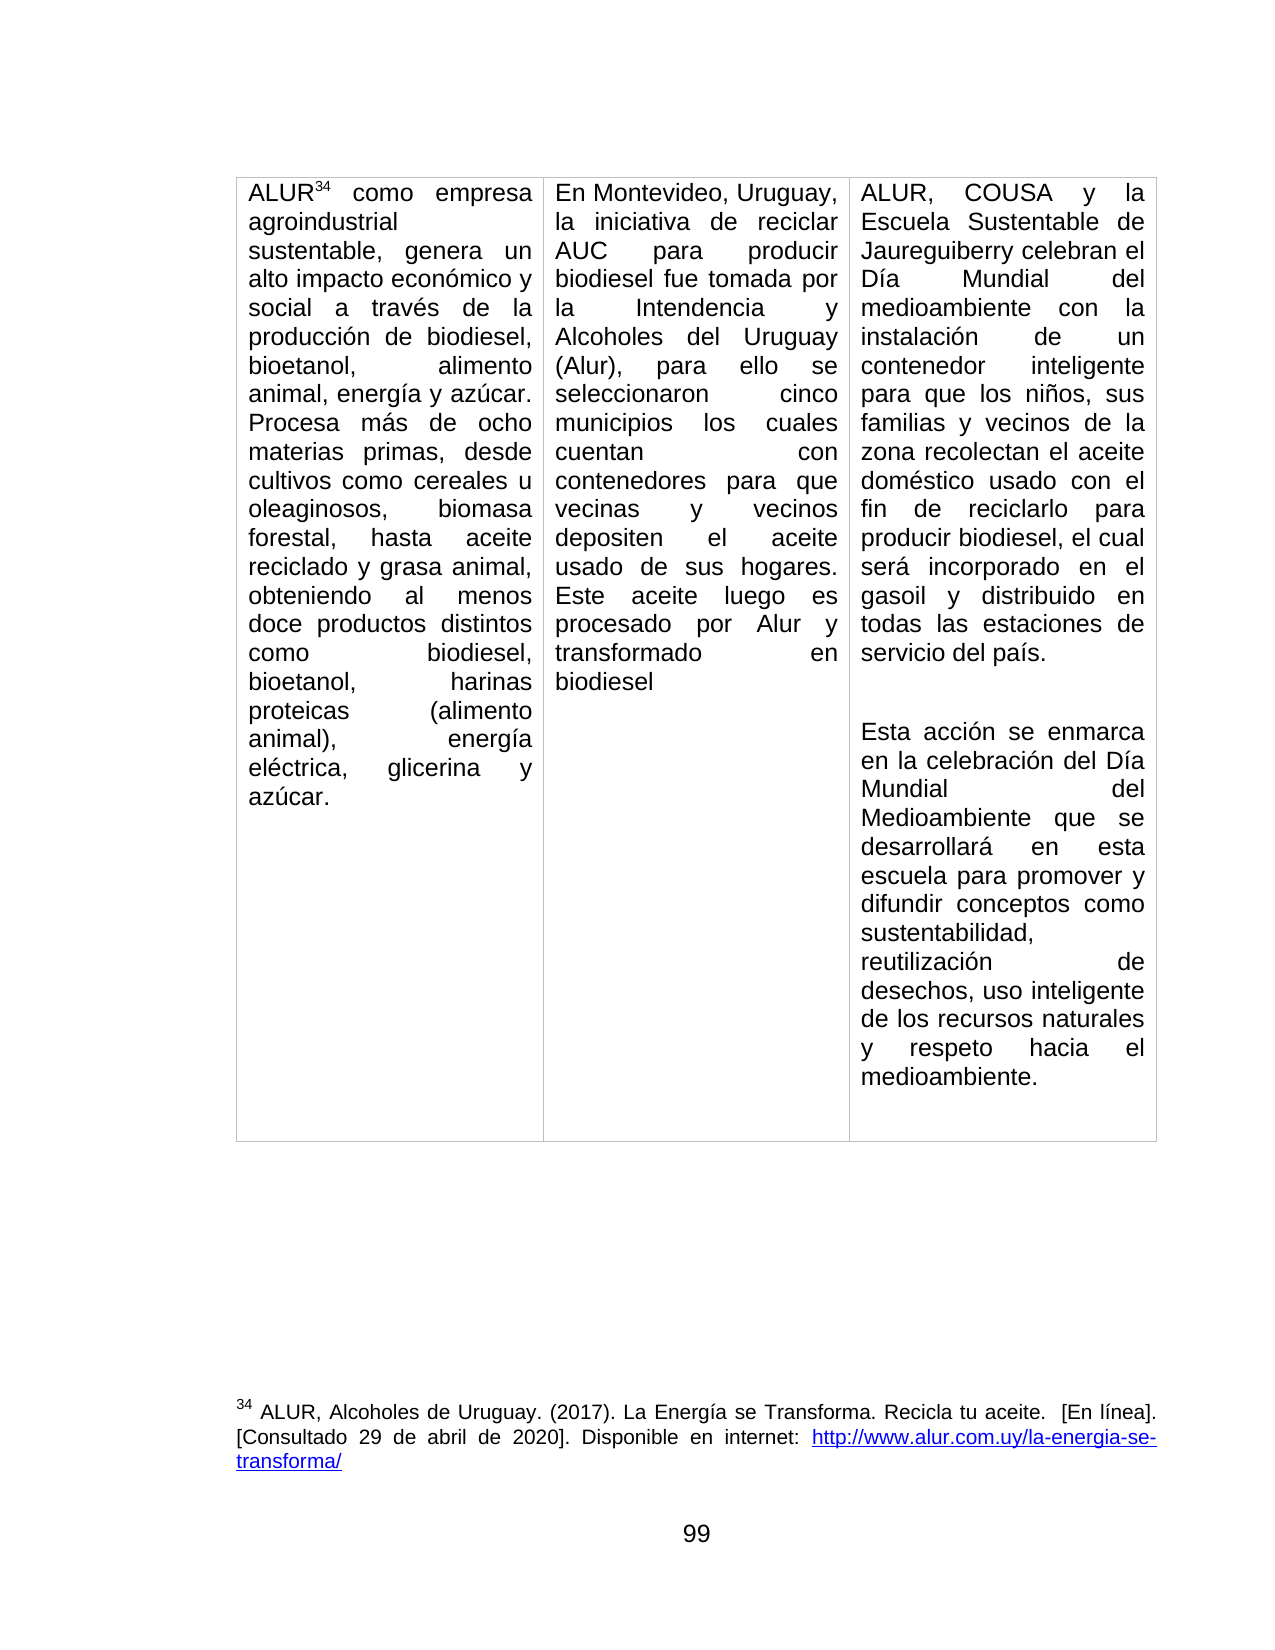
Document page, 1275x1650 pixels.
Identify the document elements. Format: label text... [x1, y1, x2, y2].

table_cell ALUR, COUSA y la Escuela Sustentable de Jaureguiberry celebran el Día Mundial del medioambiente con la instalación de un contenedor inteligente para que los niños, sus familias y vecinos de la zona recolectan el aceite doméstico usado con el fin de reciclarlo para producir biodiesel, el cual será incorporado en el gasoil y distribuido en todas las estaciones de servicio del país. Esta acción se enmarca en la celebración del Día Mundial del Medioambiente que se desarrollará en esta escuela para promover y difundir conceptos como sustentabilidad, reutilización de desechos, uso inteligente de los recursos naturales y respeto hacia el medioambiente. [850, 178, 1156, 1141]
table_cell En Montevideo, Uruguay, la iniciativa de reciclar AUC para producir biodiesel fue tomada por la Intendencia y Alcoholes del Uruguay (Alur), para ello se seleccionaron cinco municipios los cuales cuentan con contenedores para que vecinas y vecinos depositen el aceite usado de sus hogares. Este aceite luego es procesado por Alur y transformado en biodiesel [544, 178, 849, 1141]
table_cell ALUR como empresa agroindustrial sustentable, genera un alto impacto económico y social a través de la producción de biodiesel, bioetanol, alimento animal, energía y azúcar. Procesa más de ocho materias primas, desde cultivos como cereales u oleaginosos, biomasa forestal, hasta aceite reciclado y grasa animal, obteniendo al menos doce productos distintos como biodiesel, bioetanol, harinas proteicas (alimento animal), energía eléctrica, glicerina y azúcar. [237, 178, 543, 1141]
